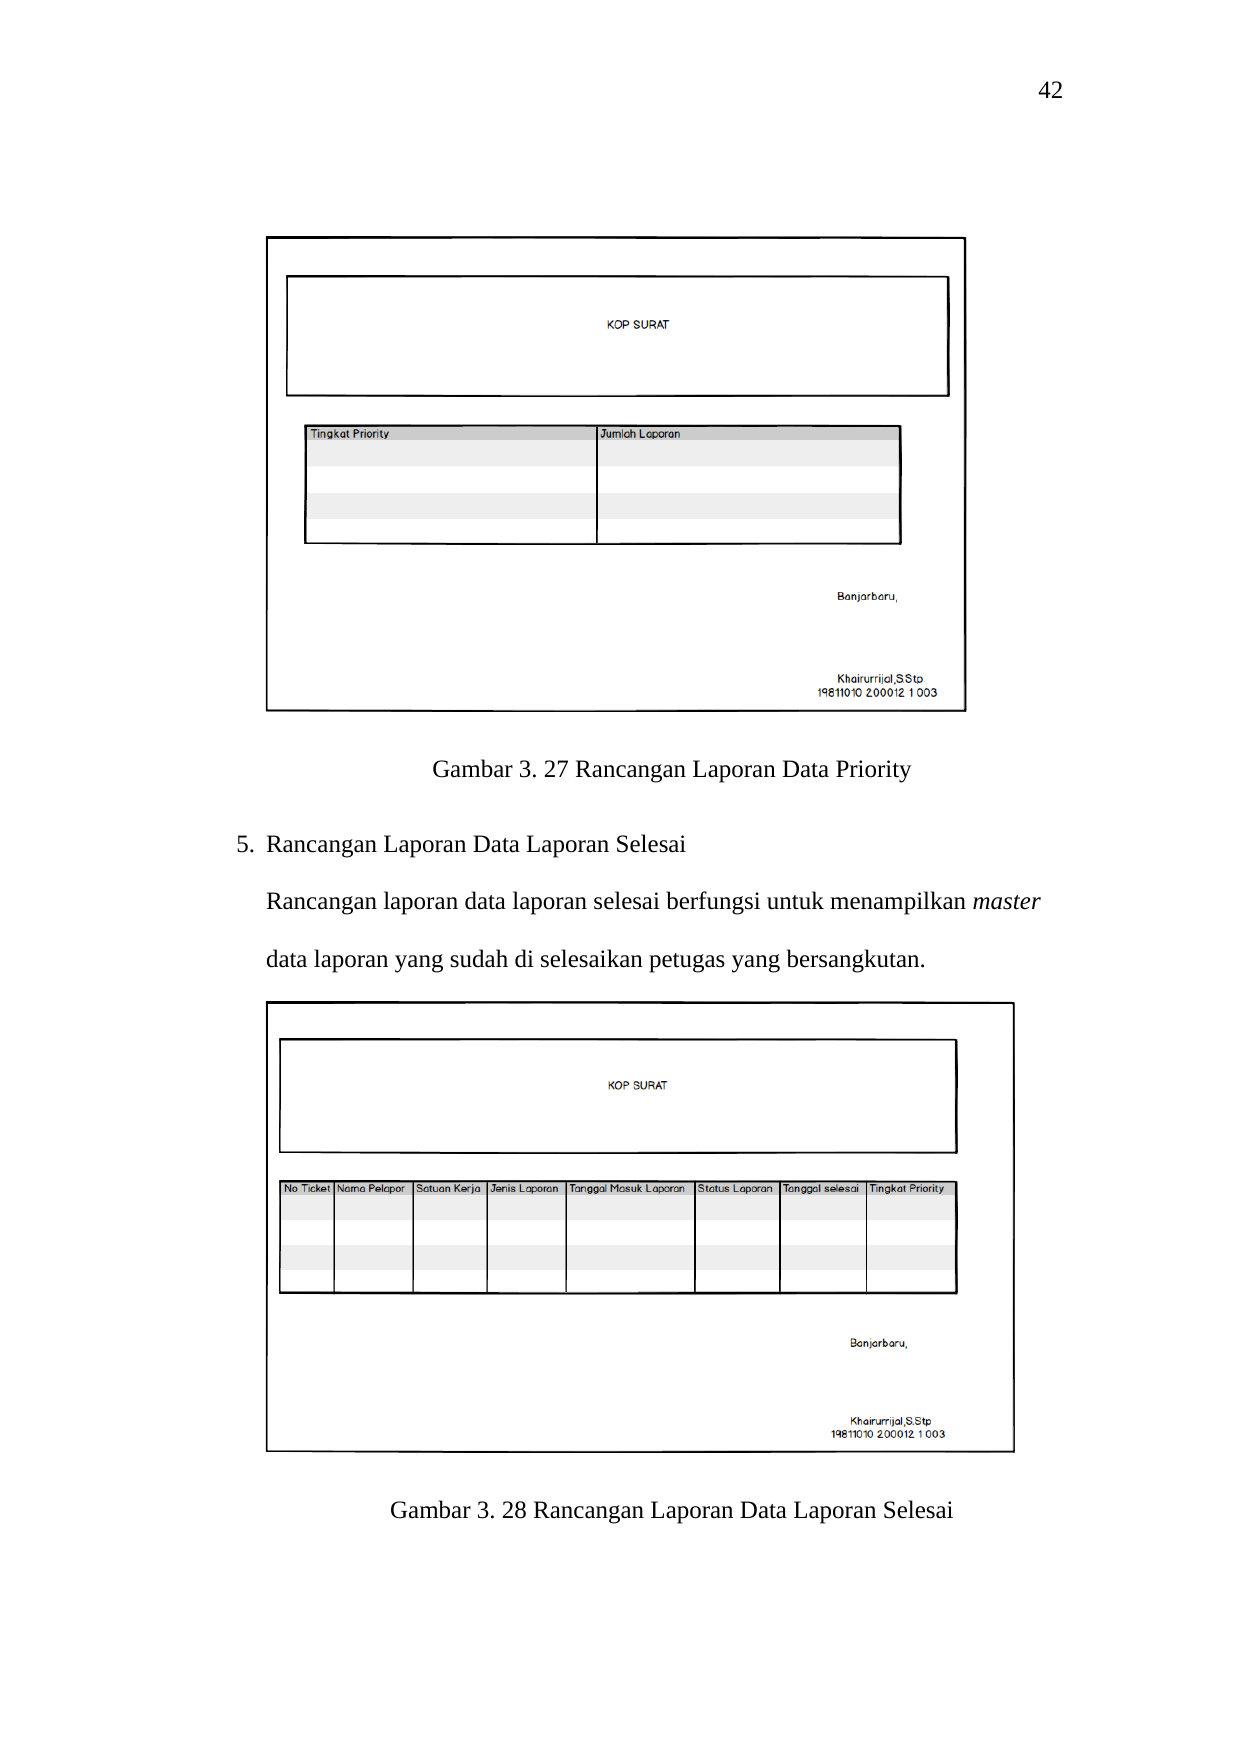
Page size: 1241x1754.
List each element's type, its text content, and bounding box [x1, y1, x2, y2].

text Gambar 3. 28 Rancangan Laporan Data Laporan Selesai [281, 1495, 1063, 1523]
picture [265, 1001, 1093, 1466]
picture [265, 236, 1093, 726]
list Rancangan laporan data laporan selesai berfungsi untuk menampilkan master data laporan yang sudah di selesaikan petugas yang bersangkutan. [266, 886, 1063, 972]
list Rancangan Laporan Data Laporan Selesai [236, 829, 1063, 857]
text Gambar 3. 27 Rancangan Laporan Data Priority [281, 754, 1063, 783]
